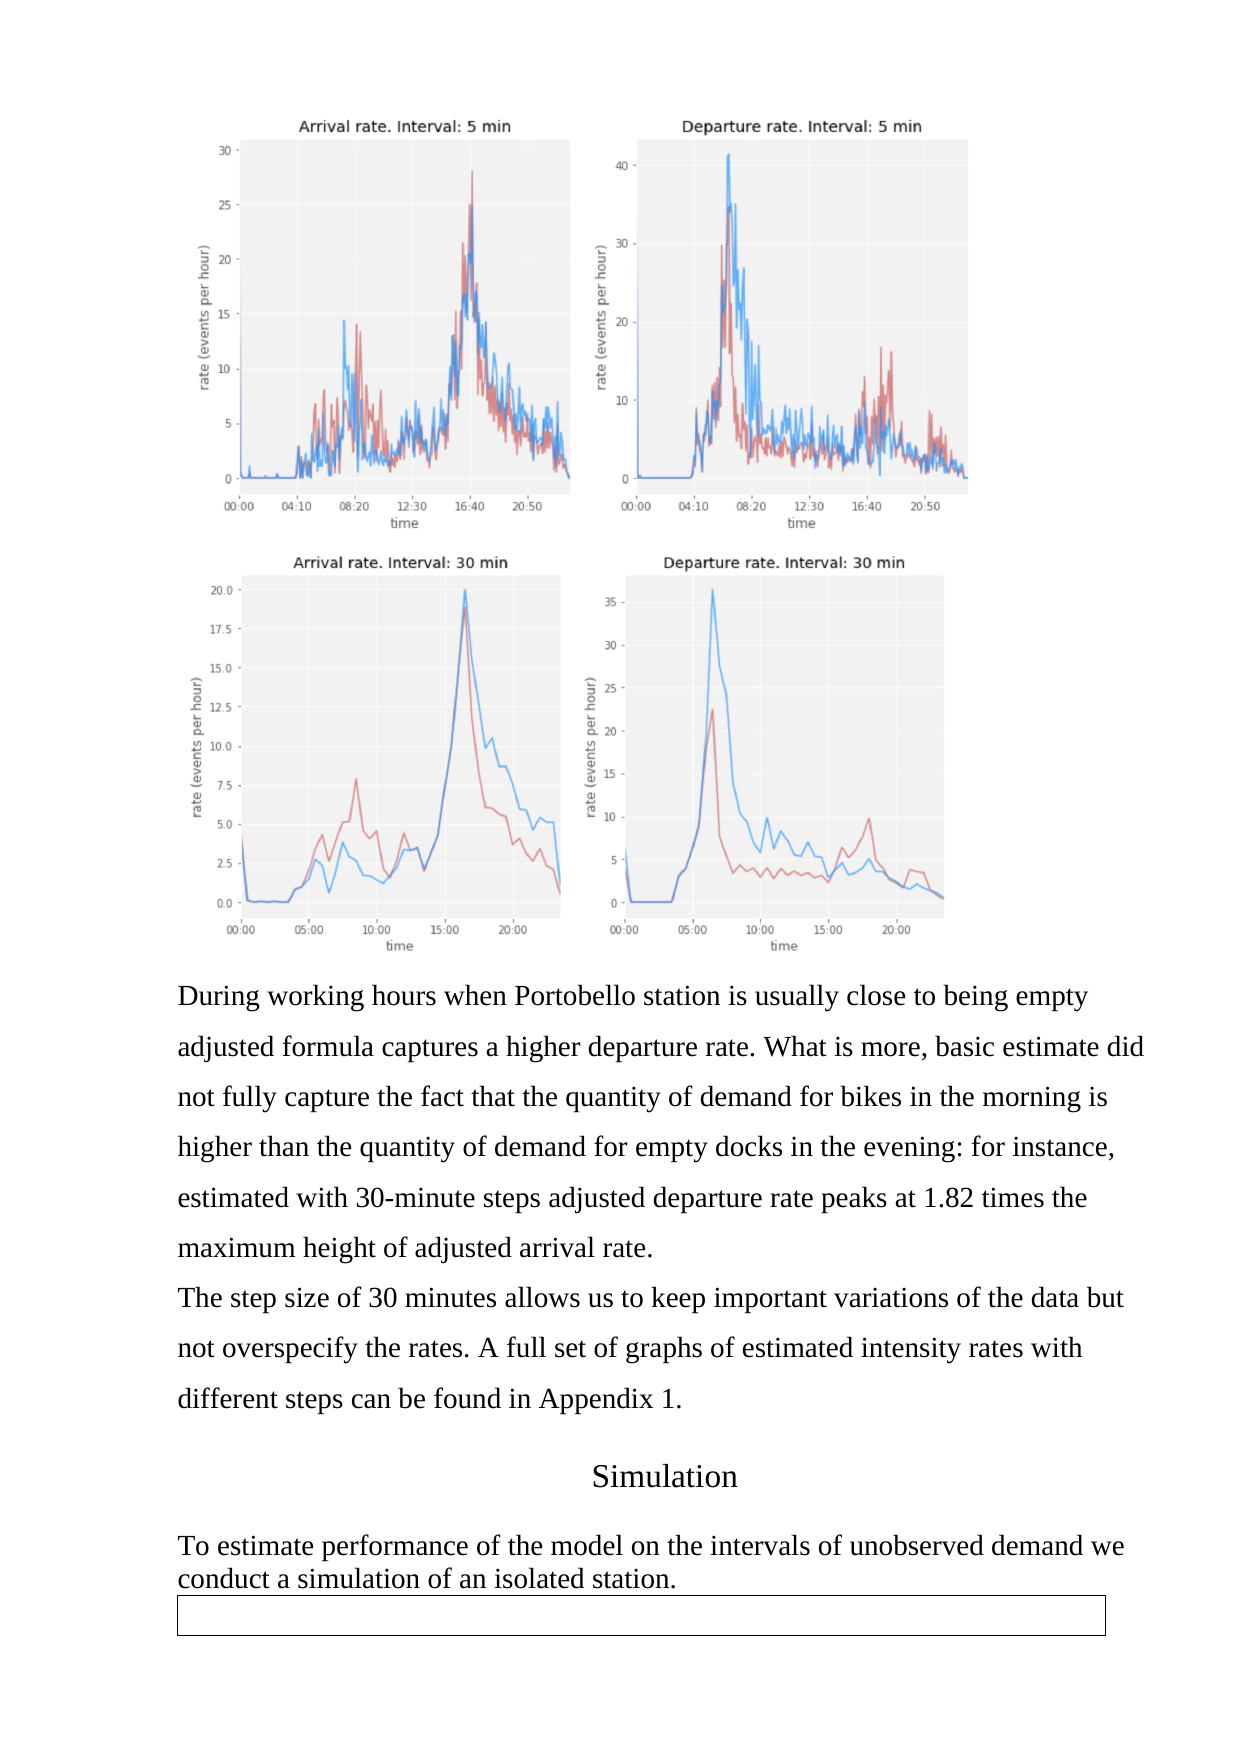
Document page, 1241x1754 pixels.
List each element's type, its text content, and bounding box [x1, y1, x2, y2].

picture [191, 118, 984, 536]
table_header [178, 1596, 1105, 1635]
subtitle Simulation [177, 1456, 1152, 1494]
text not overspecify the rates. A full set of graphs of estimated intensity rates with different steps can be found in Appendix 1. [177, 1331, 1152, 1414]
text The step size of 30 minutes allows us to keep important variations of the data but [177, 1280, 1152, 1314]
picture [184, 552, 954, 962]
text During working hours when Portobello station is usually close to being empty adjusted formula captures a higher departure rate. What is more, basic estimate did not fully capture the fact that the quantity of demand for bikes in the morning is higher than the quantity of demand for empty docks in the evening: for instance, estimated with 30-minute steps adjusted departure rate peaks at 1.82 times the maximum height of adjusted arrival rate. [177, 978, 1152, 1263]
text To estimate performance of the model on the intervals of unobserved demand we conduct a simulation of an isolated station. [177, 1528, 1152, 1595]
